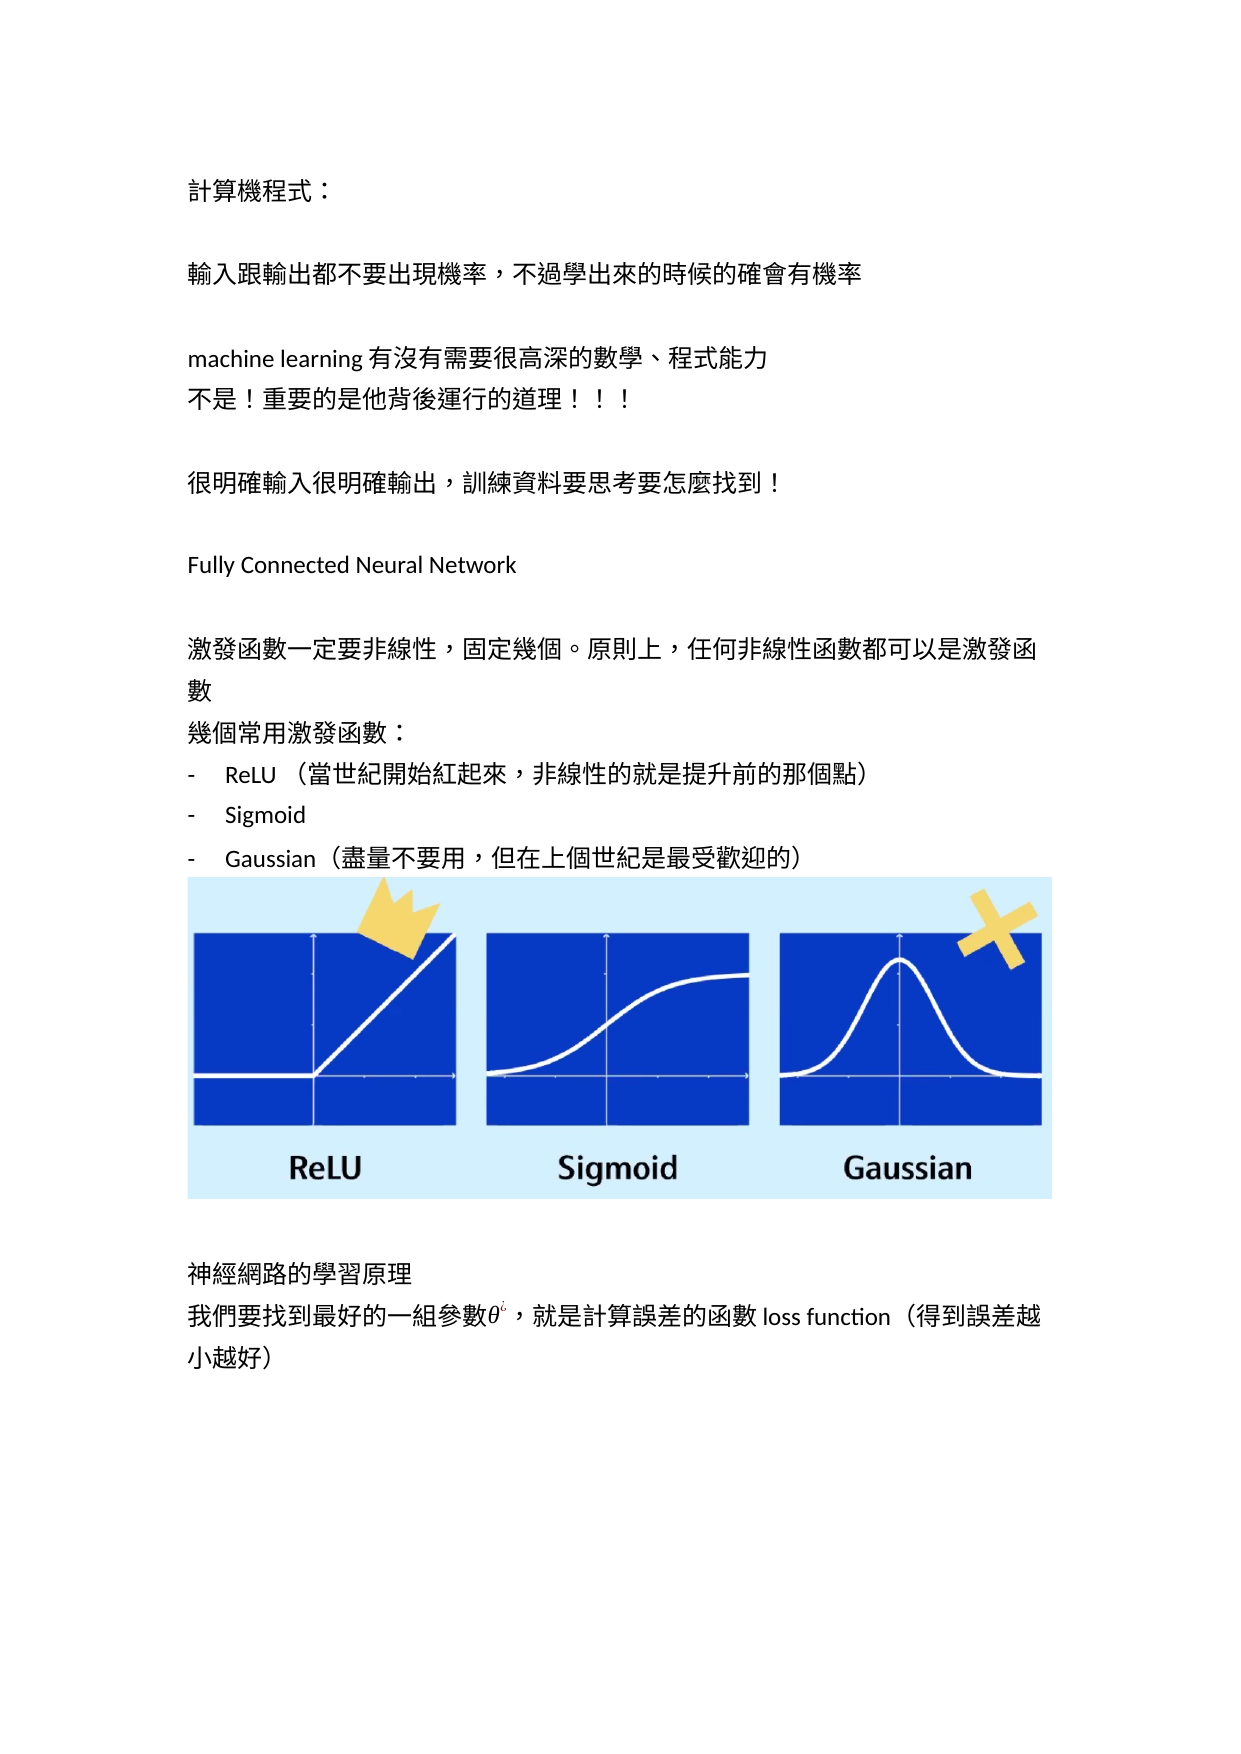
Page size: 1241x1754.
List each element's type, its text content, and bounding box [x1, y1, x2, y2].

text Fully Connected Neural Network [187, 544, 1053, 585]
text 我們要找到最好的一組參數，就是計算誤差的函數loss function（得到誤差越小越好） [187, 1294, 1053, 1377]
text 很明確輸入很明確輸出，訓練資料要思考要怎麼找到！ [187, 460, 1053, 502]
text 輸入跟輸出都不要出現機率，不過學出來的時候的確會有機率 [187, 252, 1053, 294]
text 神經網路的學習原理 [187, 1252, 1053, 1294]
text 激發函數一定要非線性，固定幾個。原則上，任何非線性函數都可以是激發函數 [187, 627, 1053, 710]
list Gaussian（盡量不要用，但在上個世紀是最受歡迎的） [187, 835, 1053, 877]
text 計算機程式： [187, 169, 1053, 210]
list ReLU （當世紀開始紅起來，非線性的就是提升前的那個點） [187, 752, 1053, 794]
text 不是！重要的是他背後運行的道理！！！ [187, 377, 1053, 419]
list Sigmoid [187, 794, 1053, 835]
text machine learning有沒有需要很高深的數學、程式能力 [187, 335, 1053, 377]
text 幾個常用激發函數： [187, 710, 1053, 752]
picture [187, 877, 1053, 1199]
